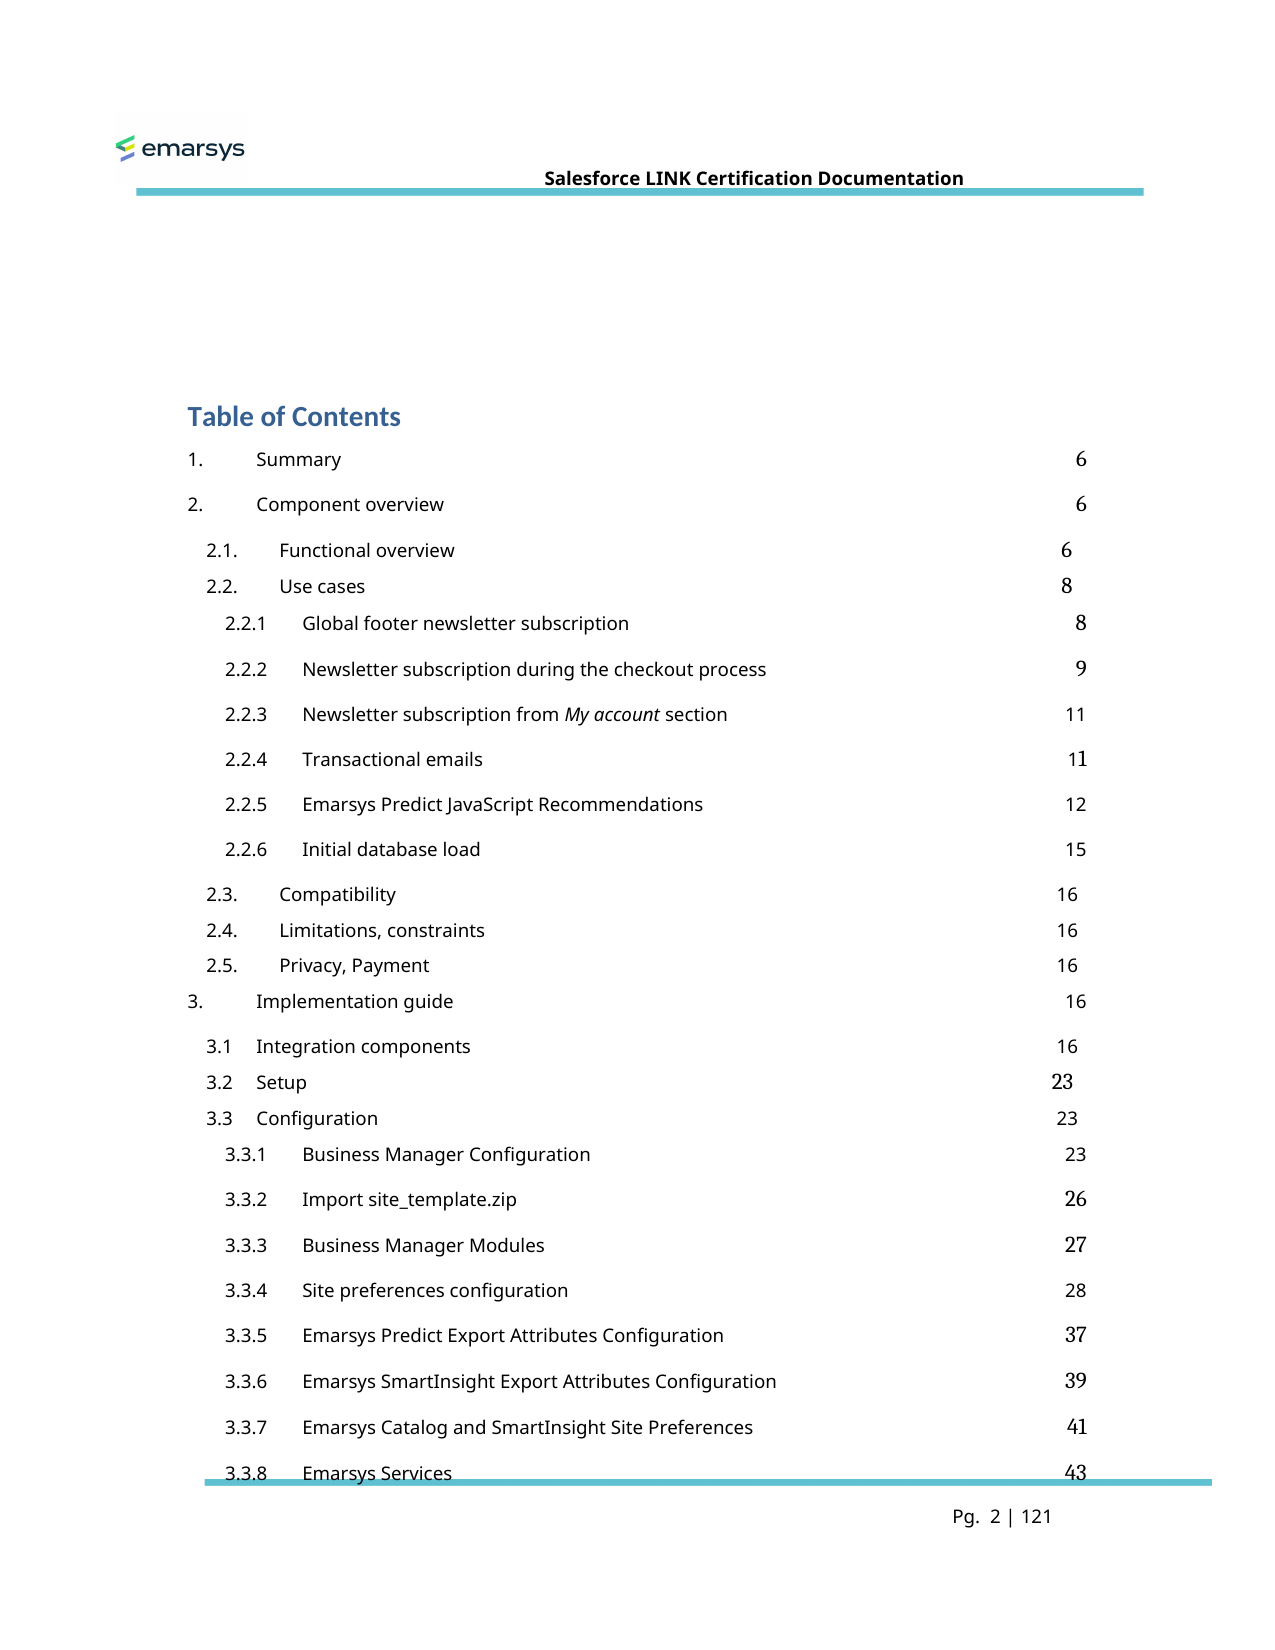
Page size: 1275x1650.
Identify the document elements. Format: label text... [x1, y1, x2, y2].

picture [136, 188, 1144, 196]
picture [113, 111, 247, 185]
text Table of Contents [187, 398, 1087, 434]
picture [204, 1479, 1212, 1486]
